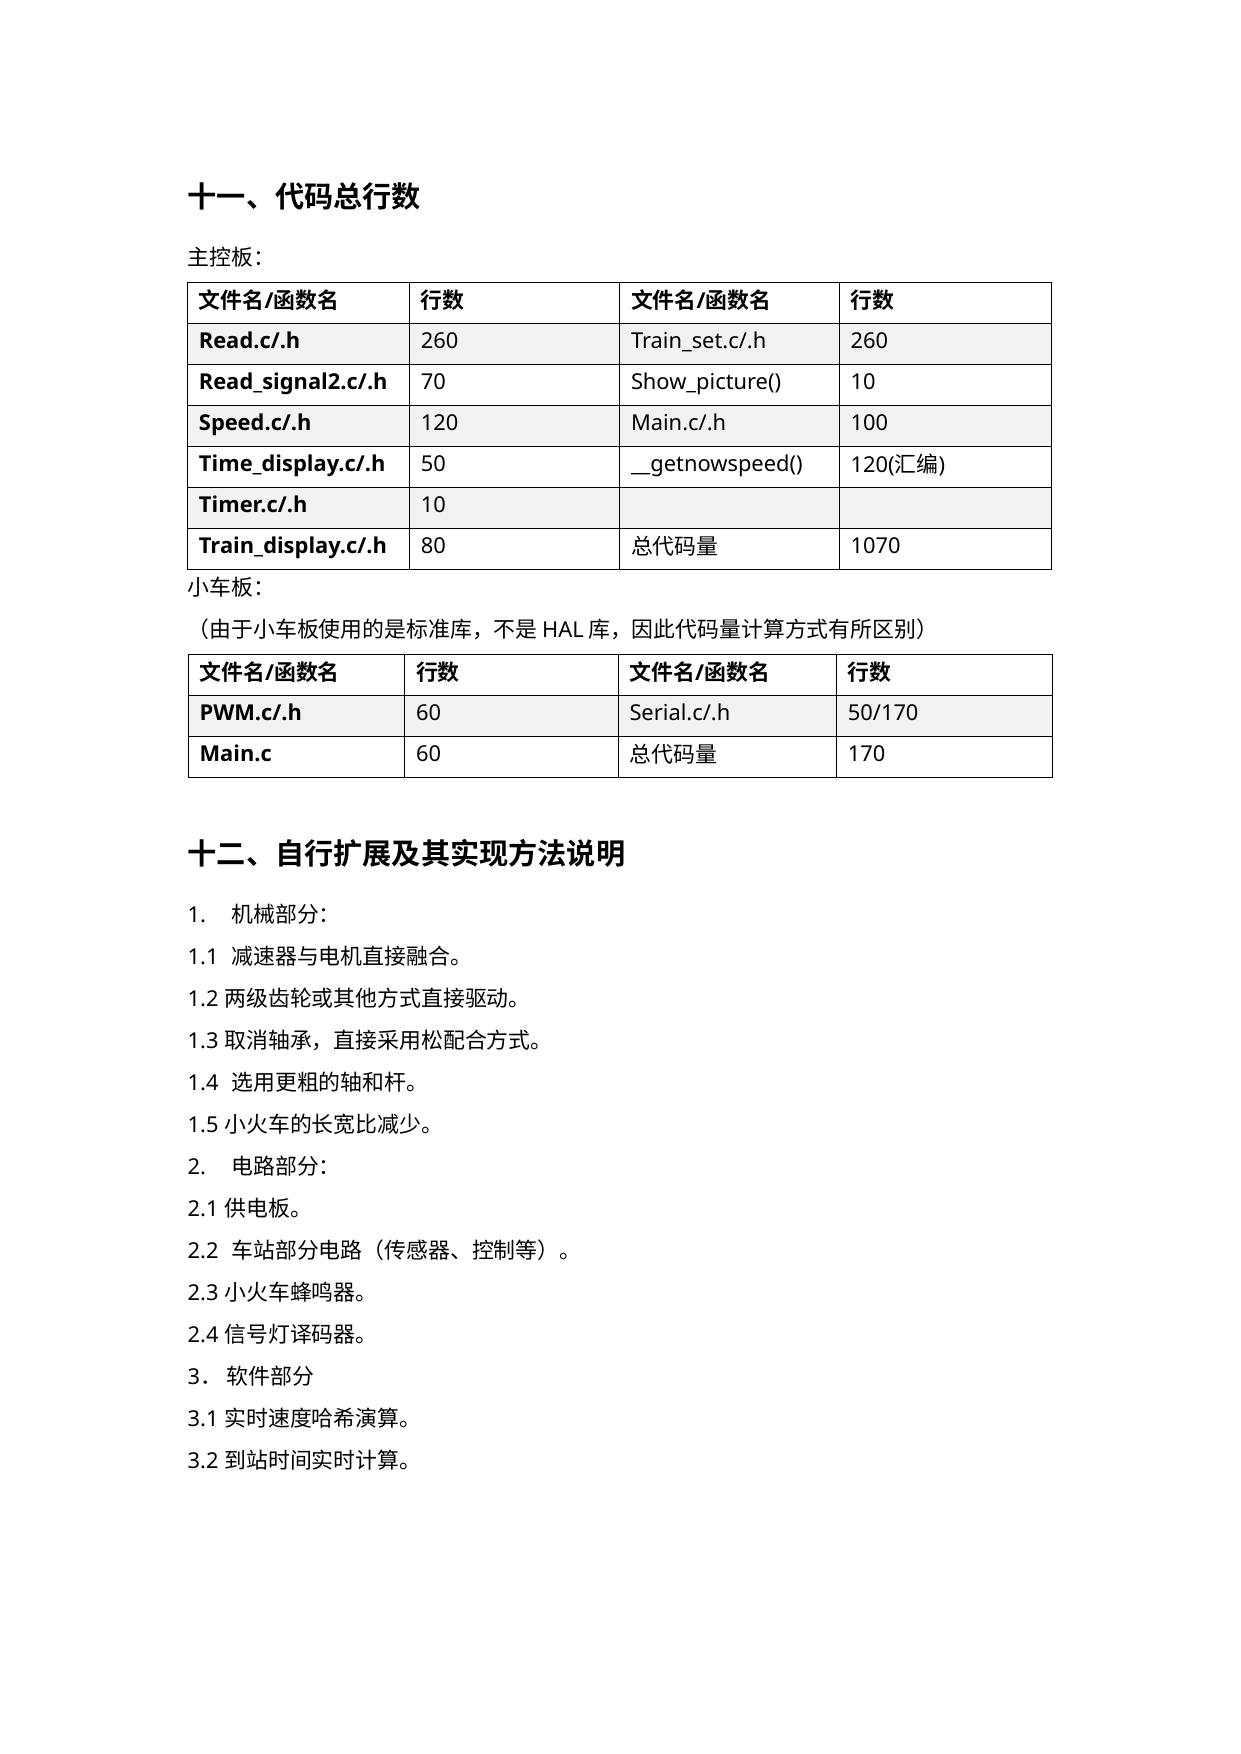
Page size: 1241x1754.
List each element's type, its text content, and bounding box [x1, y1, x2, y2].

table_cell 总代码量 [619, 737, 836, 777]
table_cell Main.c [189, 737, 404, 777]
text 3． 软件部分 [187, 1359, 1053, 1391]
table_cell 60 [405, 696, 618, 736]
table_cell Time_display.c/.h [188, 447, 409, 487]
table_cell [620, 488, 839, 528]
table_cell 170 [837, 737, 1052, 777]
table_cell 120 [410, 406, 619, 446]
table_cell 总代码量 [620, 529, 839, 569]
table_header 文件名/函数名 [619, 655, 836, 695]
table_cell PWM.c/.h [189, 696, 404, 736]
table_cell Train_set.c/.h [620, 324, 839, 364]
table_header 行数 [410, 283, 619, 323]
table_header 行数 [837, 655, 1052, 695]
text 1.4 选用更粗的轴和杆。 [187, 1065, 1053, 1097]
text 2.4 信号灯译码器。 [187, 1317, 1053, 1349]
table_cell __getnowspeed() [620, 447, 839, 487]
text （由于小车板使用的是标准库，不是HAL库，因此代码量计算方式有所区别） [187, 612, 1053, 644]
table_cell Main.c/.h [620, 406, 839, 446]
table_cell 80 [410, 529, 619, 569]
table_header 行数 [405, 655, 618, 695]
text 1.3 取消轴承，直接采用松配合方式。 [187, 1023, 1053, 1055]
subtitle 十一、代码总行数 [187, 162, 1053, 227]
table_cell [840, 488, 1051, 528]
text 2.2 车站部分电路（传感器、控制等）。 [187, 1233, 1053, 1265]
text 1.5 小火车的长宽比减少。 [187, 1107, 1053, 1139]
table_header 文件名/函数名 [188, 283, 409, 323]
table_cell Train_display.c/.h [188, 529, 409, 569]
text 1.1 减速器与电机直接融合。 [187, 939, 1053, 971]
table_header 行数 [840, 283, 1051, 323]
table_cell Read.c/.h [188, 324, 409, 364]
table_cell 260 [840, 324, 1051, 364]
table_cell 1070 [840, 529, 1051, 569]
table_cell 50 [410, 447, 619, 487]
table_cell 100 [840, 406, 1051, 446]
subtitle 十二、自行扩展及其实现方法说明 [187, 819, 1053, 884]
text 2.3 小火车蜂鸣器。 [187, 1275, 1053, 1307]
text 2.1 供电板。 [187, 1191, 1053, 1223]
table_cell 120(汇编) [840, 447, 1051, 487]
table_cell Read_signal2.c/.h [188, 365, 409, 405]
text 小车板： [187, 570, 1053, 602]
table_cell 50/170 [837, 696, 1052, 736]
table_cell 10 [410, 488, 619, 528]
table_cell 60 [405, 737, 618, 777]
table_cell Timer.c/.h [188, 488, 409, 528]
table_header 文件名/函数名 [620, 283, 839, 323]
text 3.1 实时速度哈希演算。 [187, 1401, 1053, 1433]
table_cell 70 [410, 365, 619, 405]
text 1.2 两级齿轮或其他方式直接驱动。 [187, 981, 1053, 1013]
table_cell 10 [840, 365, 1051, 405]
table_cell 260 [410, 324, 619, 364]
text 1. 机械部分： [187, 897, 1053, 929]
text 3.2 到站时间实时计算。 [187, 1443, 1053, 1475]
table_cell Speed.c/.h [188, 406, 409, 446]
table_header 文件名/函数名 [189, 655, 404, 695]
table_cell Show_picture() [620, 365, 839, 405]
text 2. 电路部分： [187, 1149, 1053, 1181]
table_cell Serial.c/.h [619, 696, 836, 736]
text 主控板： [187, 239, 1053, 272]
